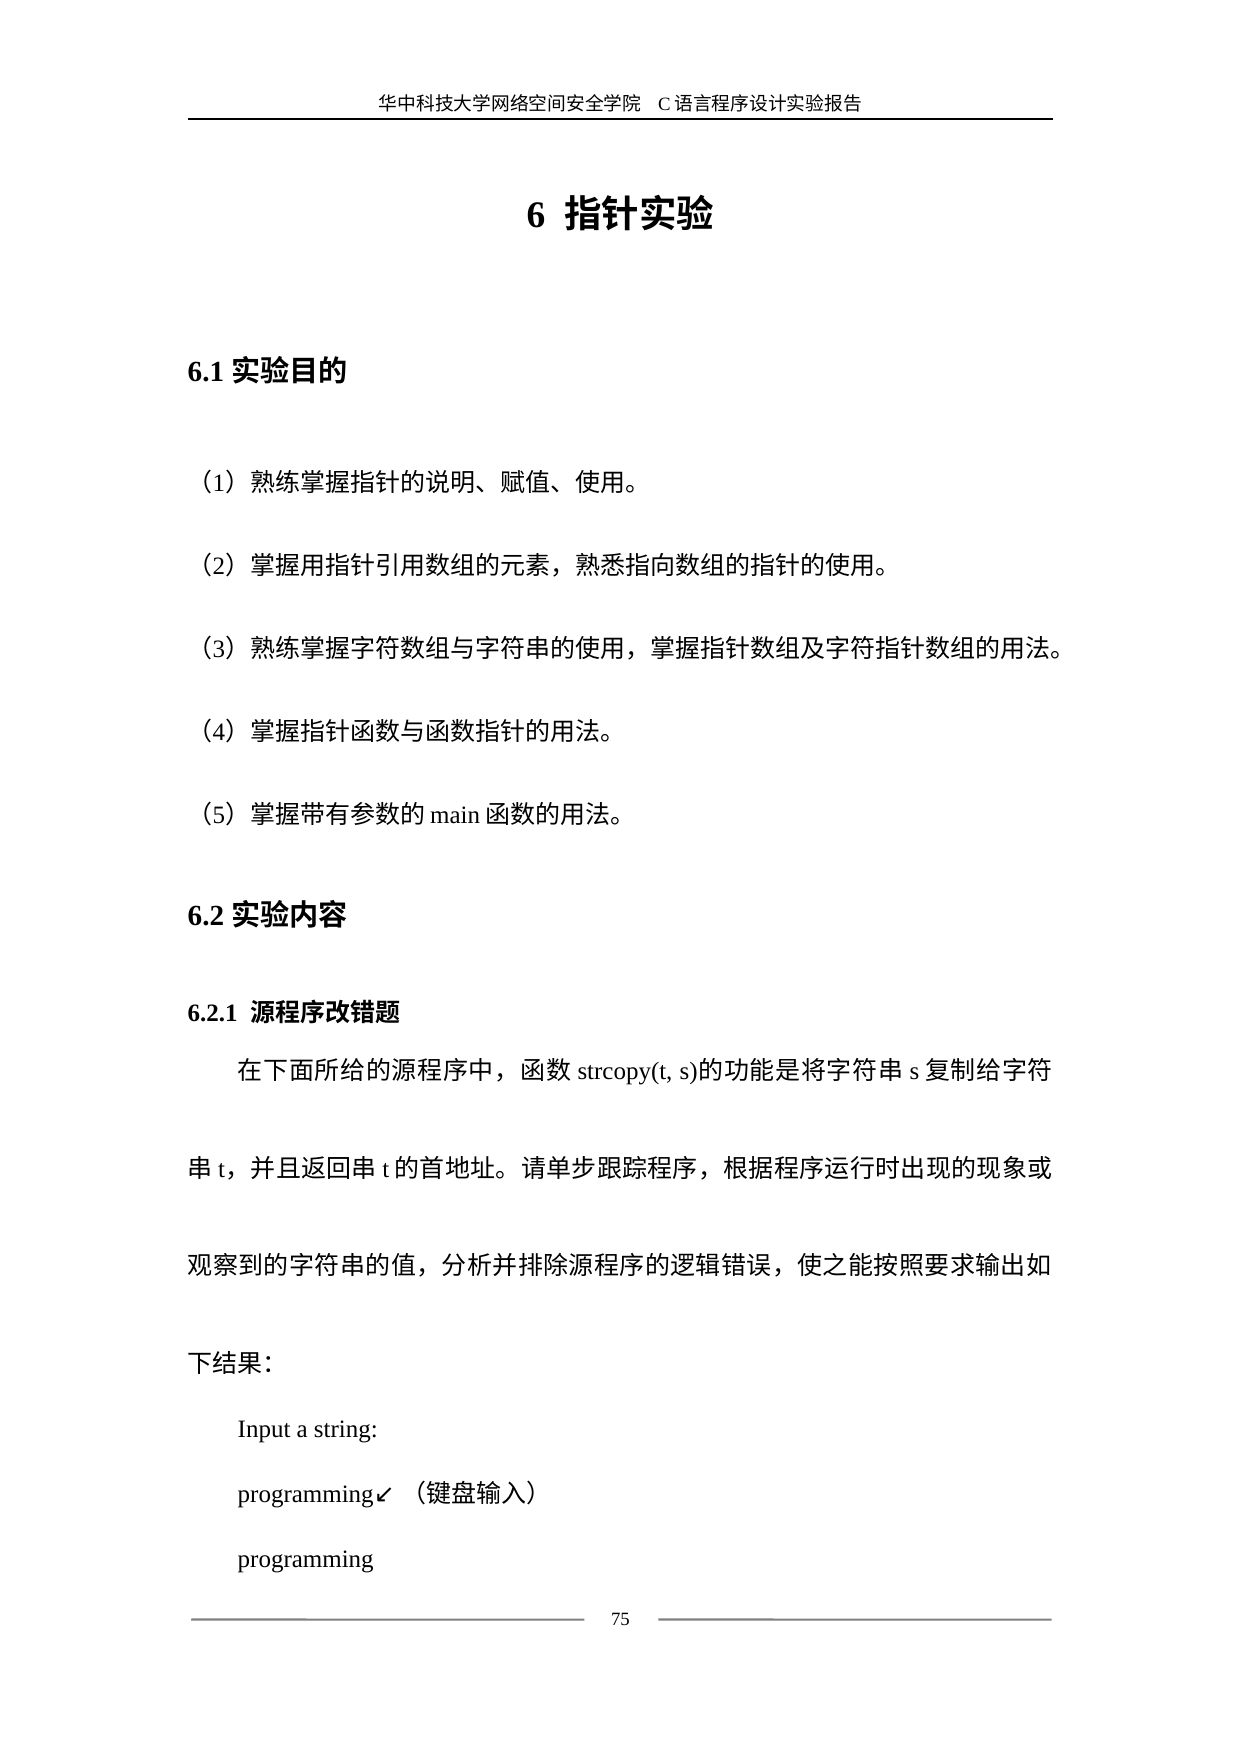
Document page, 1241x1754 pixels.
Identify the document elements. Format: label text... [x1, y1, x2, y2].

text 6.2.1 源程序改错题 [187, 992, 1053, 1028]
text （4）掌握指针函数与函数指针的用法。 [187, 697, 1053, 762]
text （2）掌握用指针引用数组的元素，熟悉指向数组的指针的使用。 [187, 531, 1053, 596]
subtitle 6.2 实验内容 [187, 880, 1053, 945]
text Input a string: [187, 1412, 1053, 1444]
text （1）熟练掌握指针的说明、赋值、使用。 [187, 448, 1053, 513]
text （5）掌握带有参数的main函数的用法。 [187, 781, 1053, 846]
subtitle 6.1 实验目的 [187, 336, 1053, 401]
subtitle 6 指针实验 [187, 178, 1053, 243]
text programming↙ （键盘输入） [187, 1459, 1053, 1524]
text programming [187, 1542, 1053, 1574]
text 在下面所给的源程序中，函数strcopy(t, s)的功能是将字符串s复制给字符串t，并且返回串t的首地址。请单步跟踪程序，根据程序运行时出现的现象或观察到的字符串的值，分析并排除源程序的逻辑错误，使之能按照要求输出如下结果： [187, 1036, 1053, 1394]
text （3）熟练掌握字符数组与字符串的使用，掌握指针数组及字符指针数组的用法。 [187, 614, 1053, 679]
